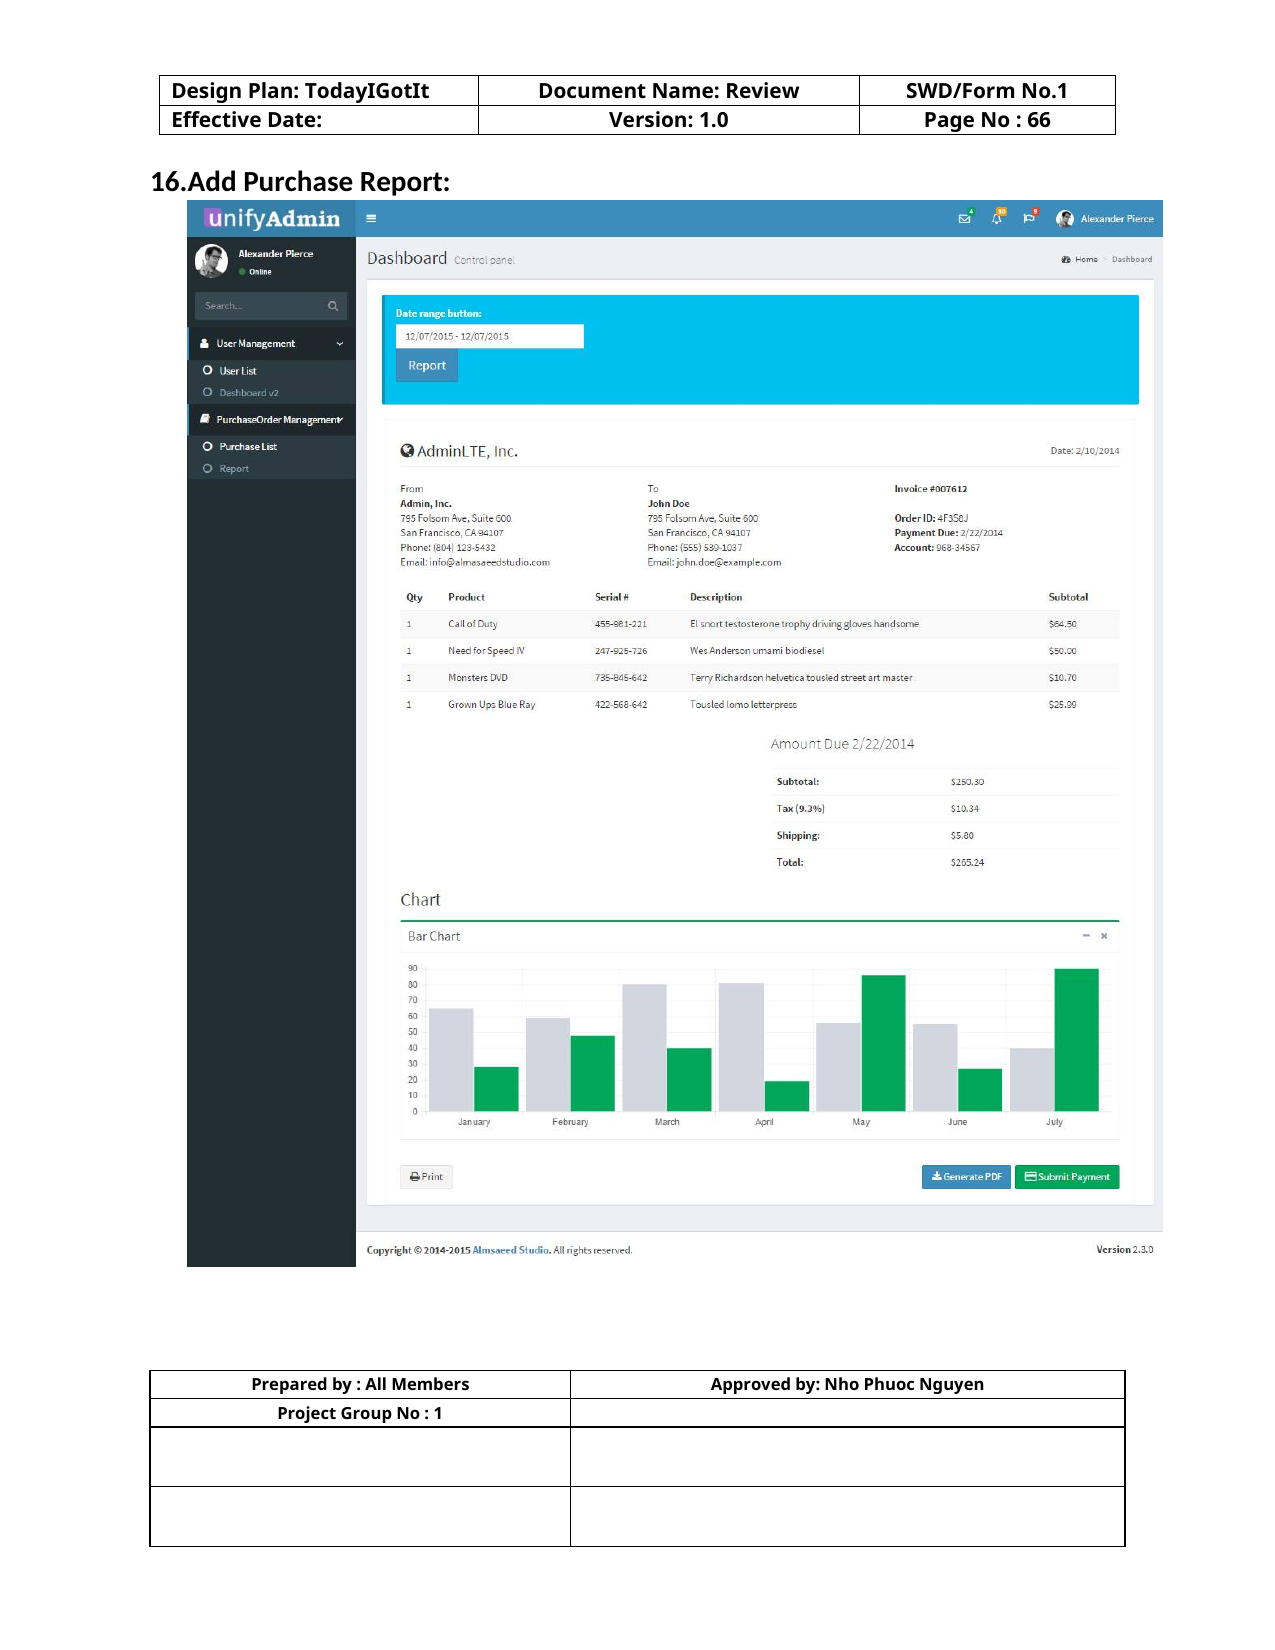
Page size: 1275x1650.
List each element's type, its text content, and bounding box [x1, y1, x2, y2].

picture [187, 200, 1163, 1267]
